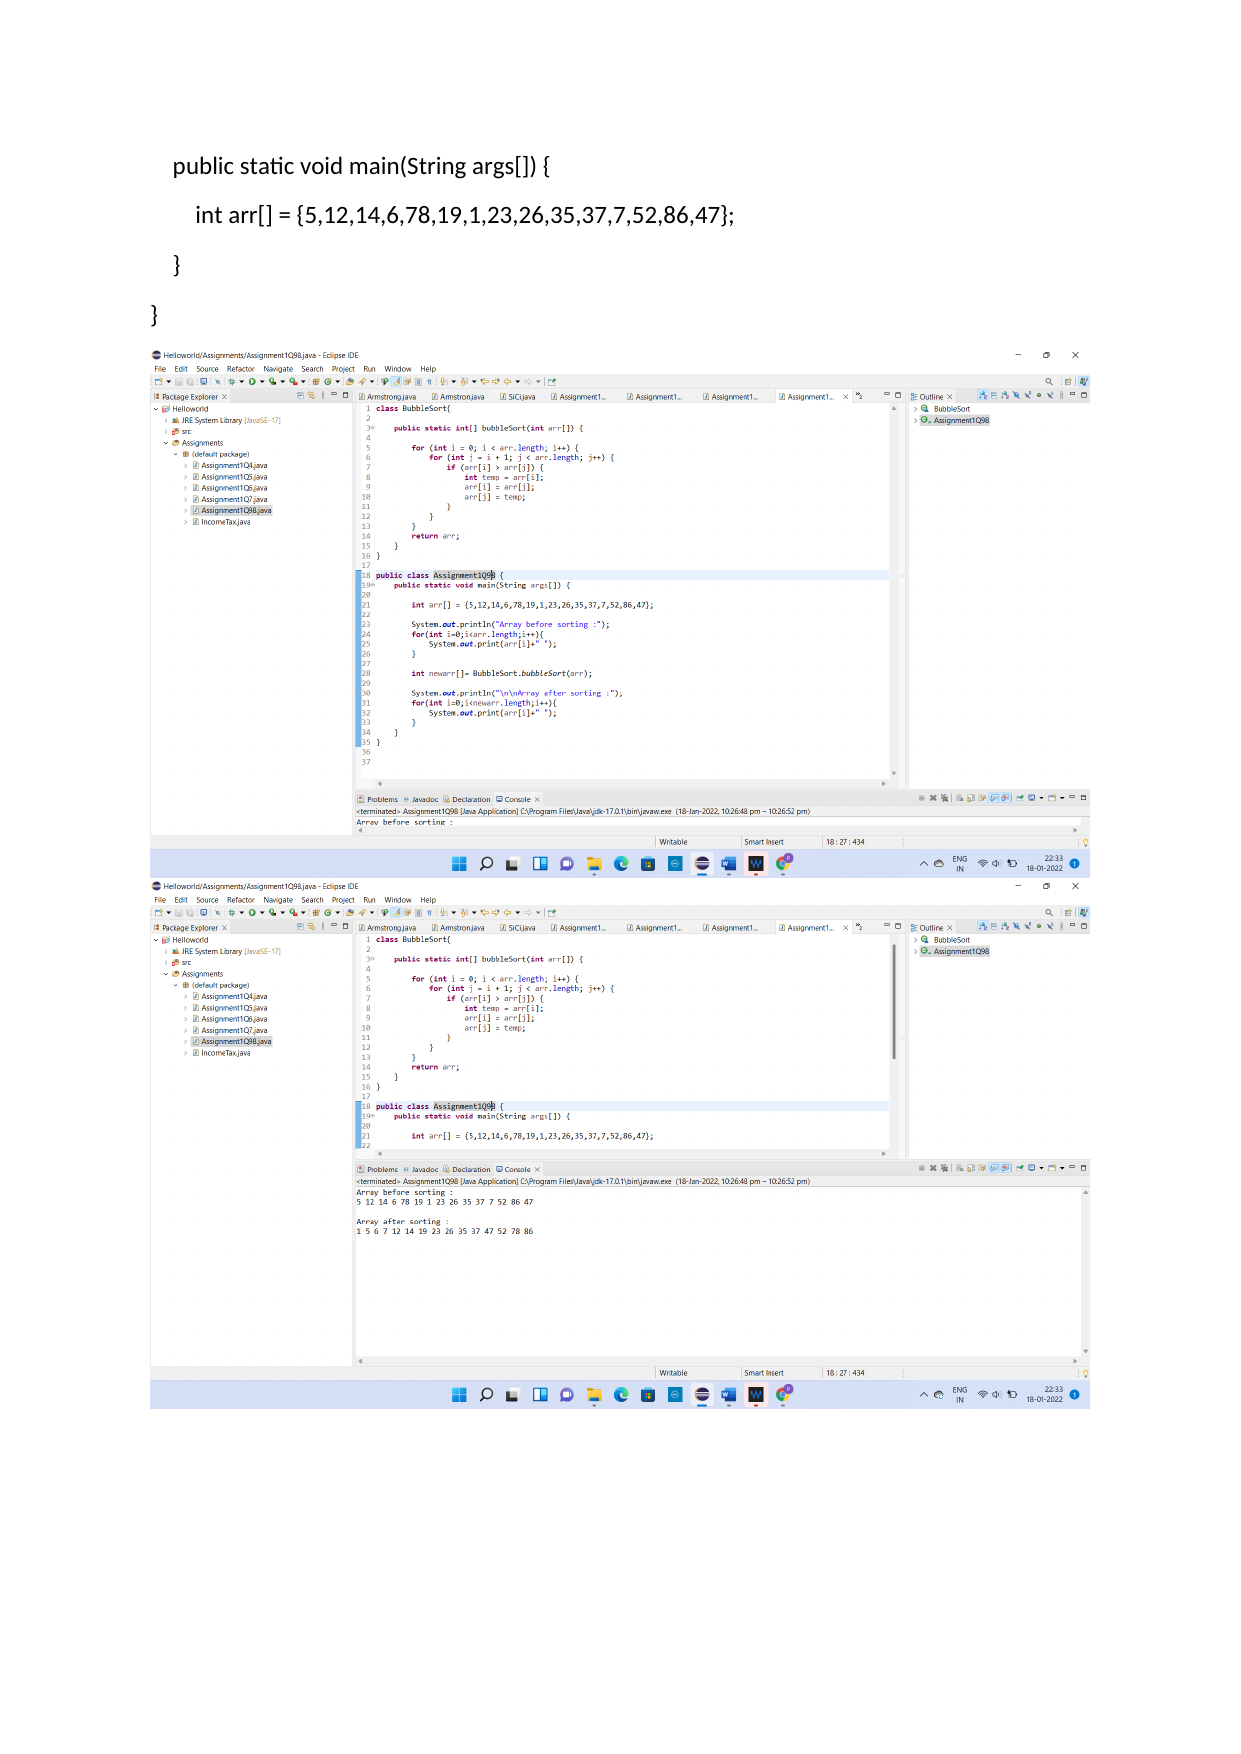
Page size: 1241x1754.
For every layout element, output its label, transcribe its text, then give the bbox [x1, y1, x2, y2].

picture [150, 348, 1091, 878]
text } [150, 249, 1090, 280]
text } [150, 299, 1090, 329]
text public static void main(String args[]) { [150, 150, 1090, 181]
text int arr[] = {5,12,14,6,78,19,1,23,26,35,37,7,52,86,47}; [150, 199, 1090, 230]
picture [150, 879, 1091, 1409]
